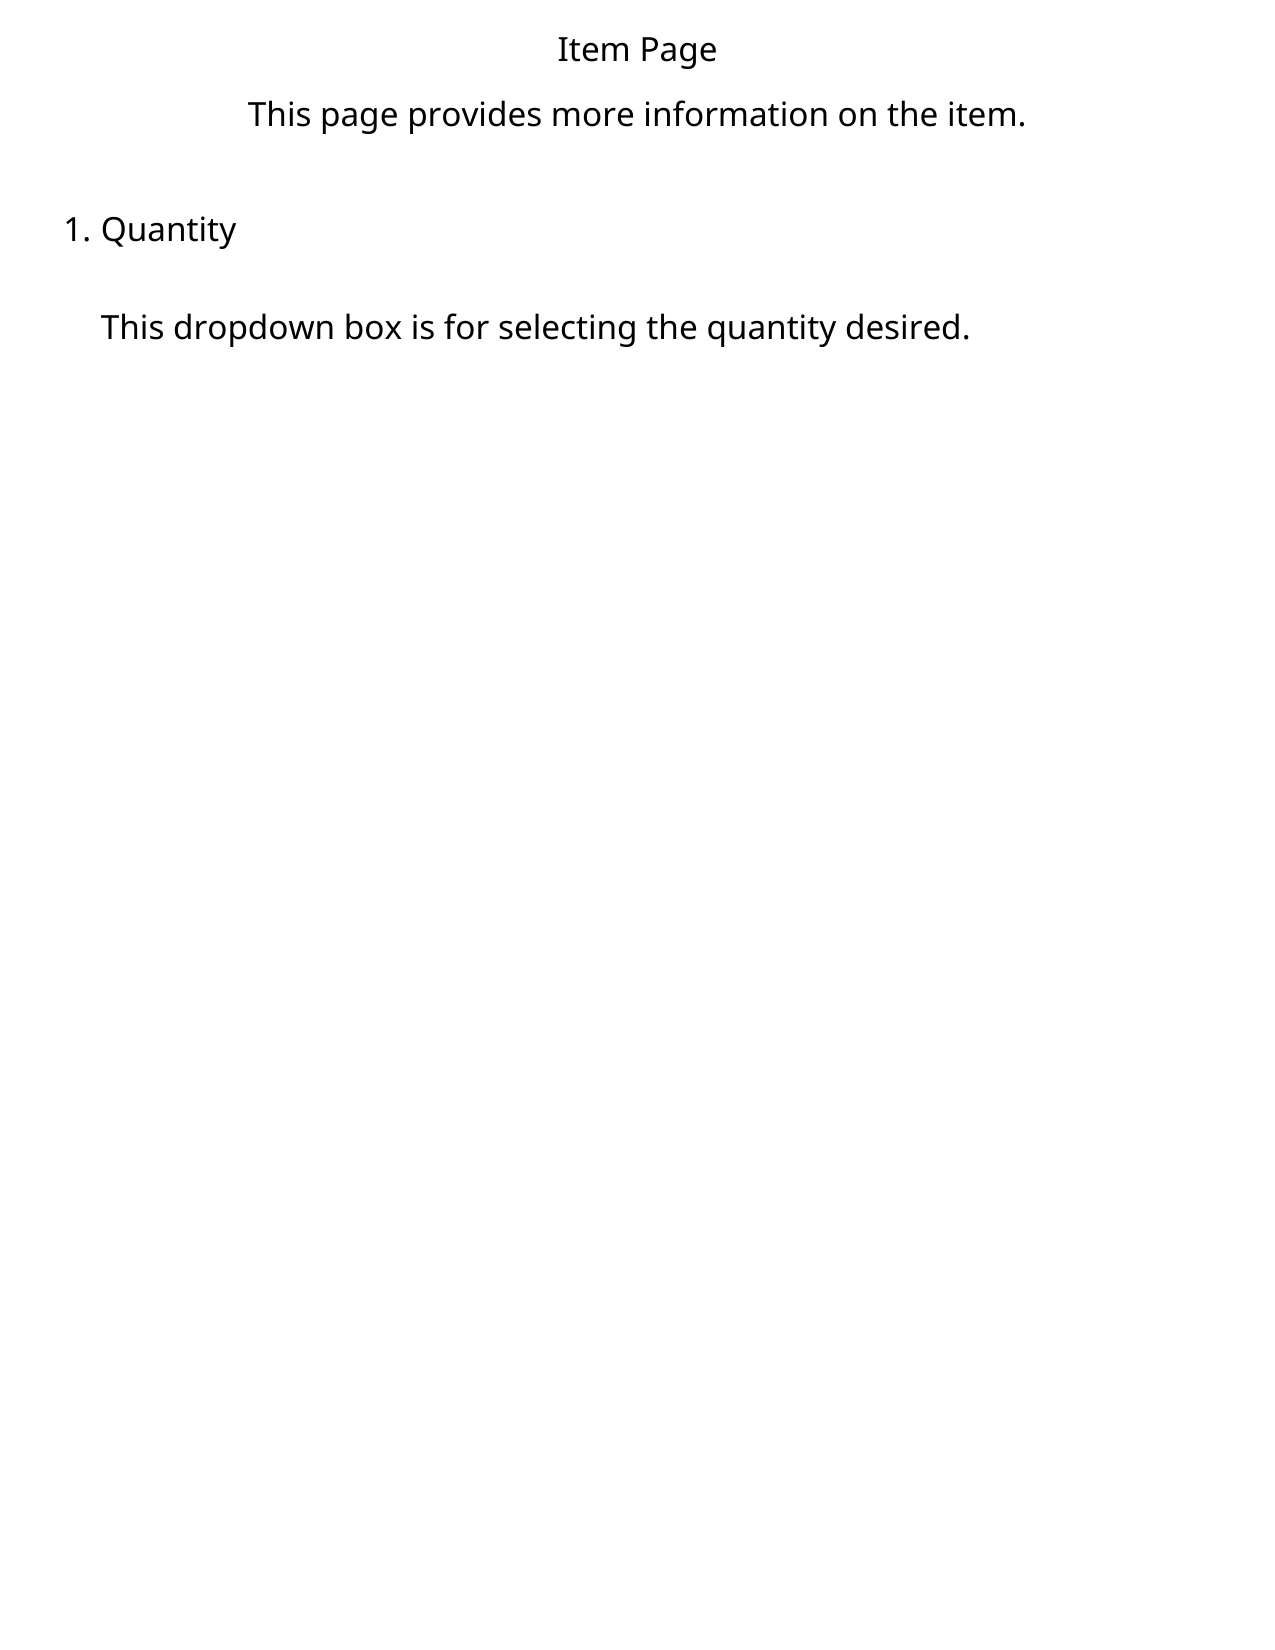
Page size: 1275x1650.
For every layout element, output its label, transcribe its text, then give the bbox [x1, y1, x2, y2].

text This page provides more information on the item. [26, 91, 1249, 137]
list Quantity [63, 206, 1249, 251]
list This dropdown box is for selecting the quantity desired. [101, 304, 1249, 349]
text Item Page [26, 26, 1249, 71]
